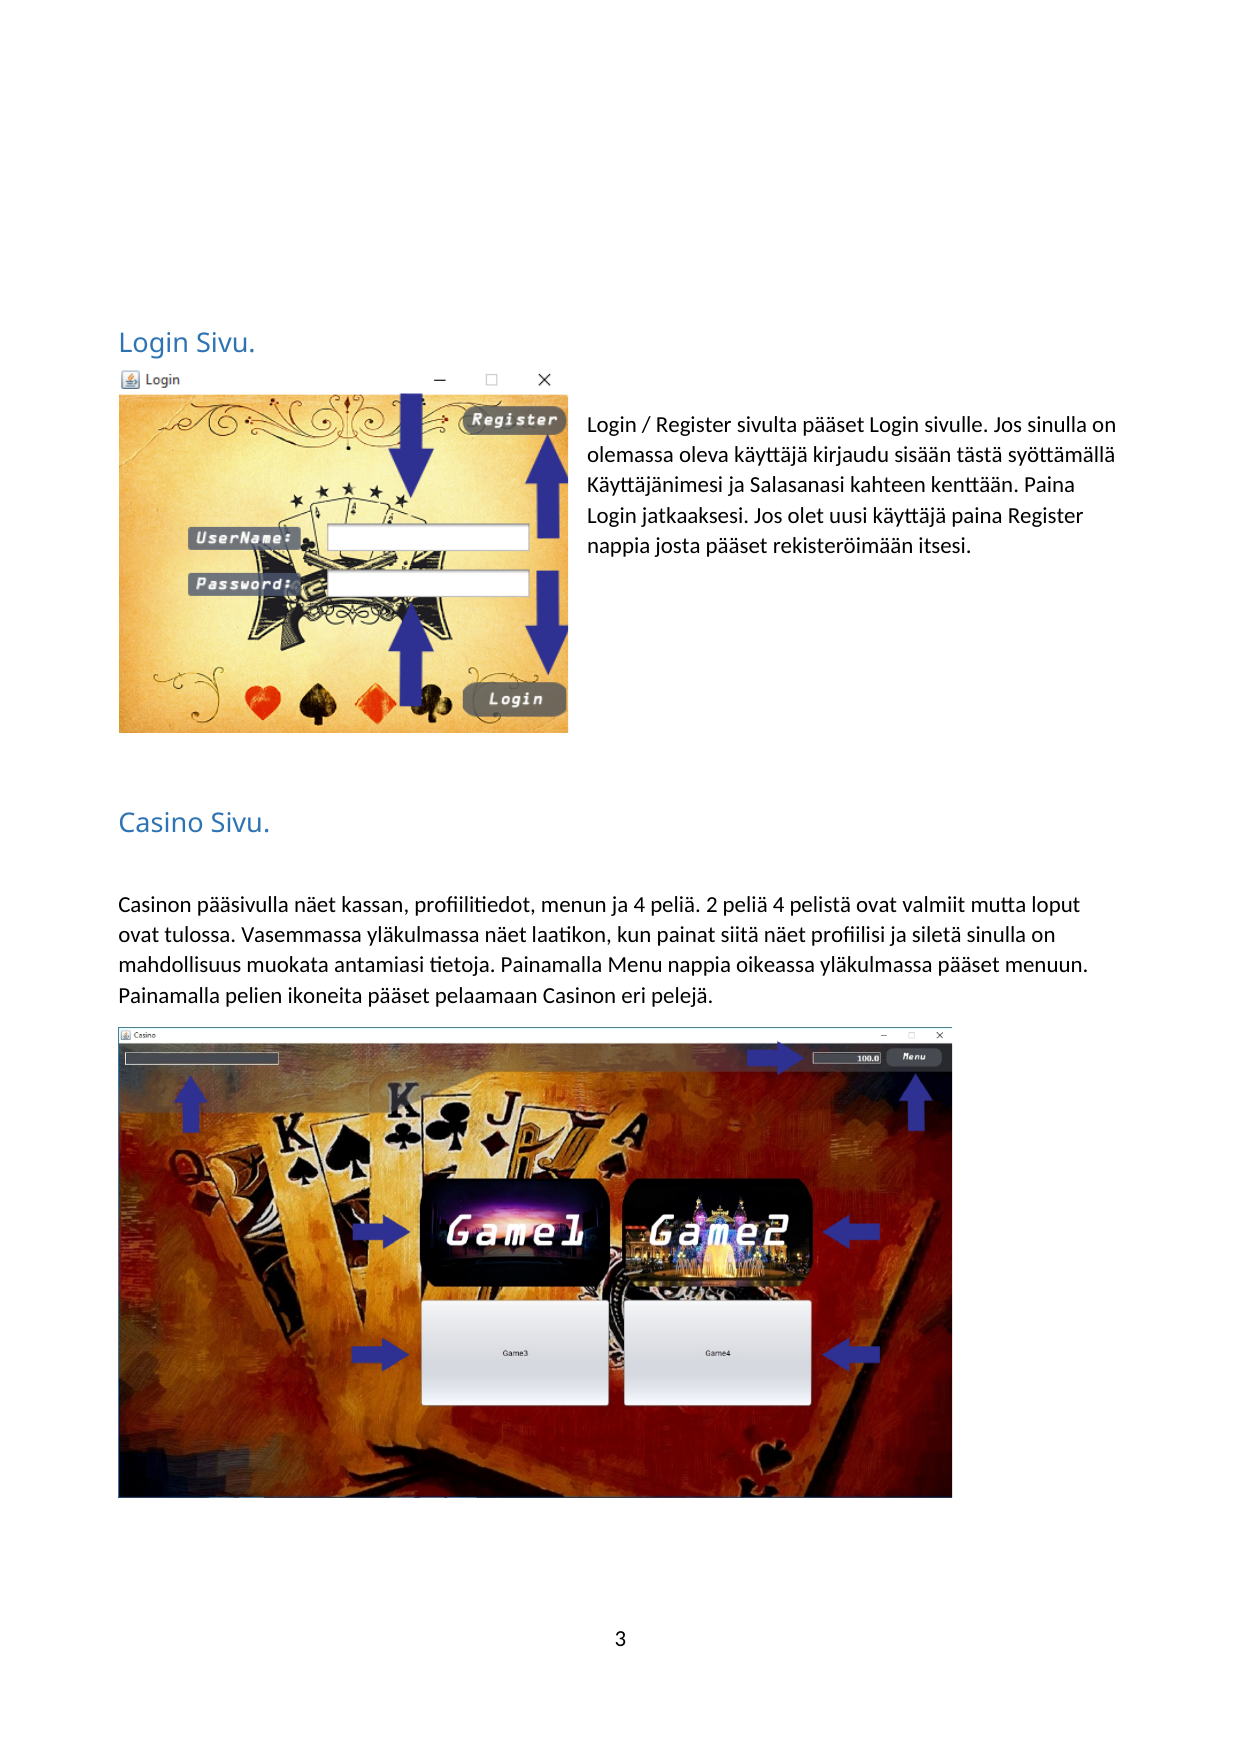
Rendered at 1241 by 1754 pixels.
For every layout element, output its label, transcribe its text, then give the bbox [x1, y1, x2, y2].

subtitle Login Sivu. [118, 323, 1122, 360]
subtitle Casino Sivu. [118, 803, 1122, 840]
text Casinon pääsivulla näet kassan, profiilitiedot, menun ja 4 peliä. 2 peliä 4 pelistä ovat valmiit mutta loput ovat tulossa. Vasemmassa yläkulmassa näet laatikon, kun painat siitä näet profiilisi ja siletä sinulla on mahdollisuus muokata antamiasi tietoja. Painamalla Menu nappia oikeassa yläkulmassa pääset menuun. Painamalla pelien ikoneita pääset pelaamaan Casinon eri pelejä. [118, 890, 1122, 1009]
picture [118, 1027, 953, 1498]
picture [118, 366, 568, 732]
text Login / Register sivulta pääset Login sivulle. Jos sinulla on olemassa oleva käyttäjä kirjaudu sisään tästä syöttämällä Käyttäjänimesi ja Salasanasi kahteen kenttään. Paina Login jatkaaksesi. Jos olet uusi käyttäjä paina Register nappia josta pääset rekisteröimään itsesi. [568, 410, 1122, 559]
